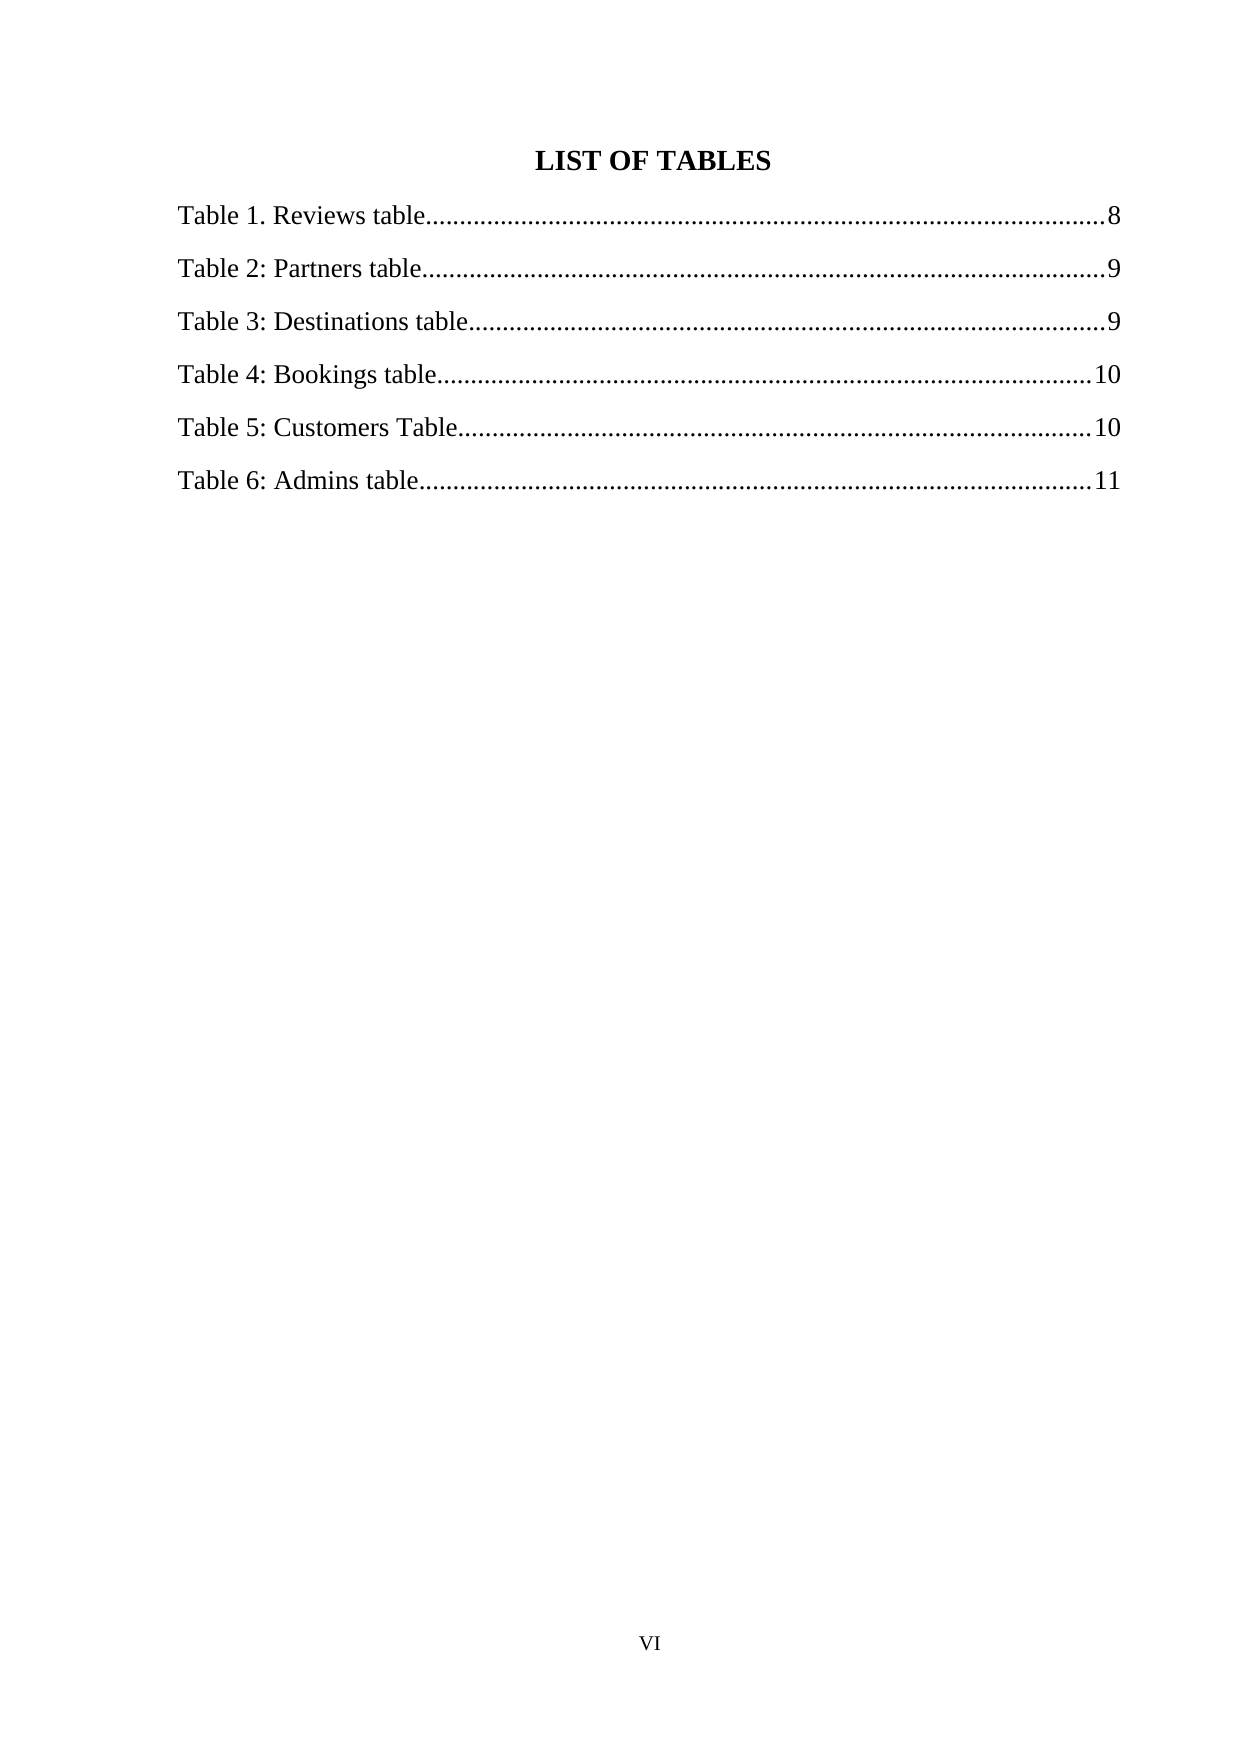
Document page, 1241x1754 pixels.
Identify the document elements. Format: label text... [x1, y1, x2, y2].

text Table 6: Admins table 11 [177, 464, 1122, 495]
text Table 4: Bookings table 10 [177, 358, 1122, 389]
text Table 1. Reviews table 8 [177, 199, 1122, 230]
text Table 2: Partners table 9 [177, 252, 1122, 283]
text Table 3: Destinations table 9 [177, 305, 1122, 336]
text Table 5: Customers Table 10 [177, 411, 1122, 442]
subtitle LIST OF TABLES [177, 143, 1122, 177]
